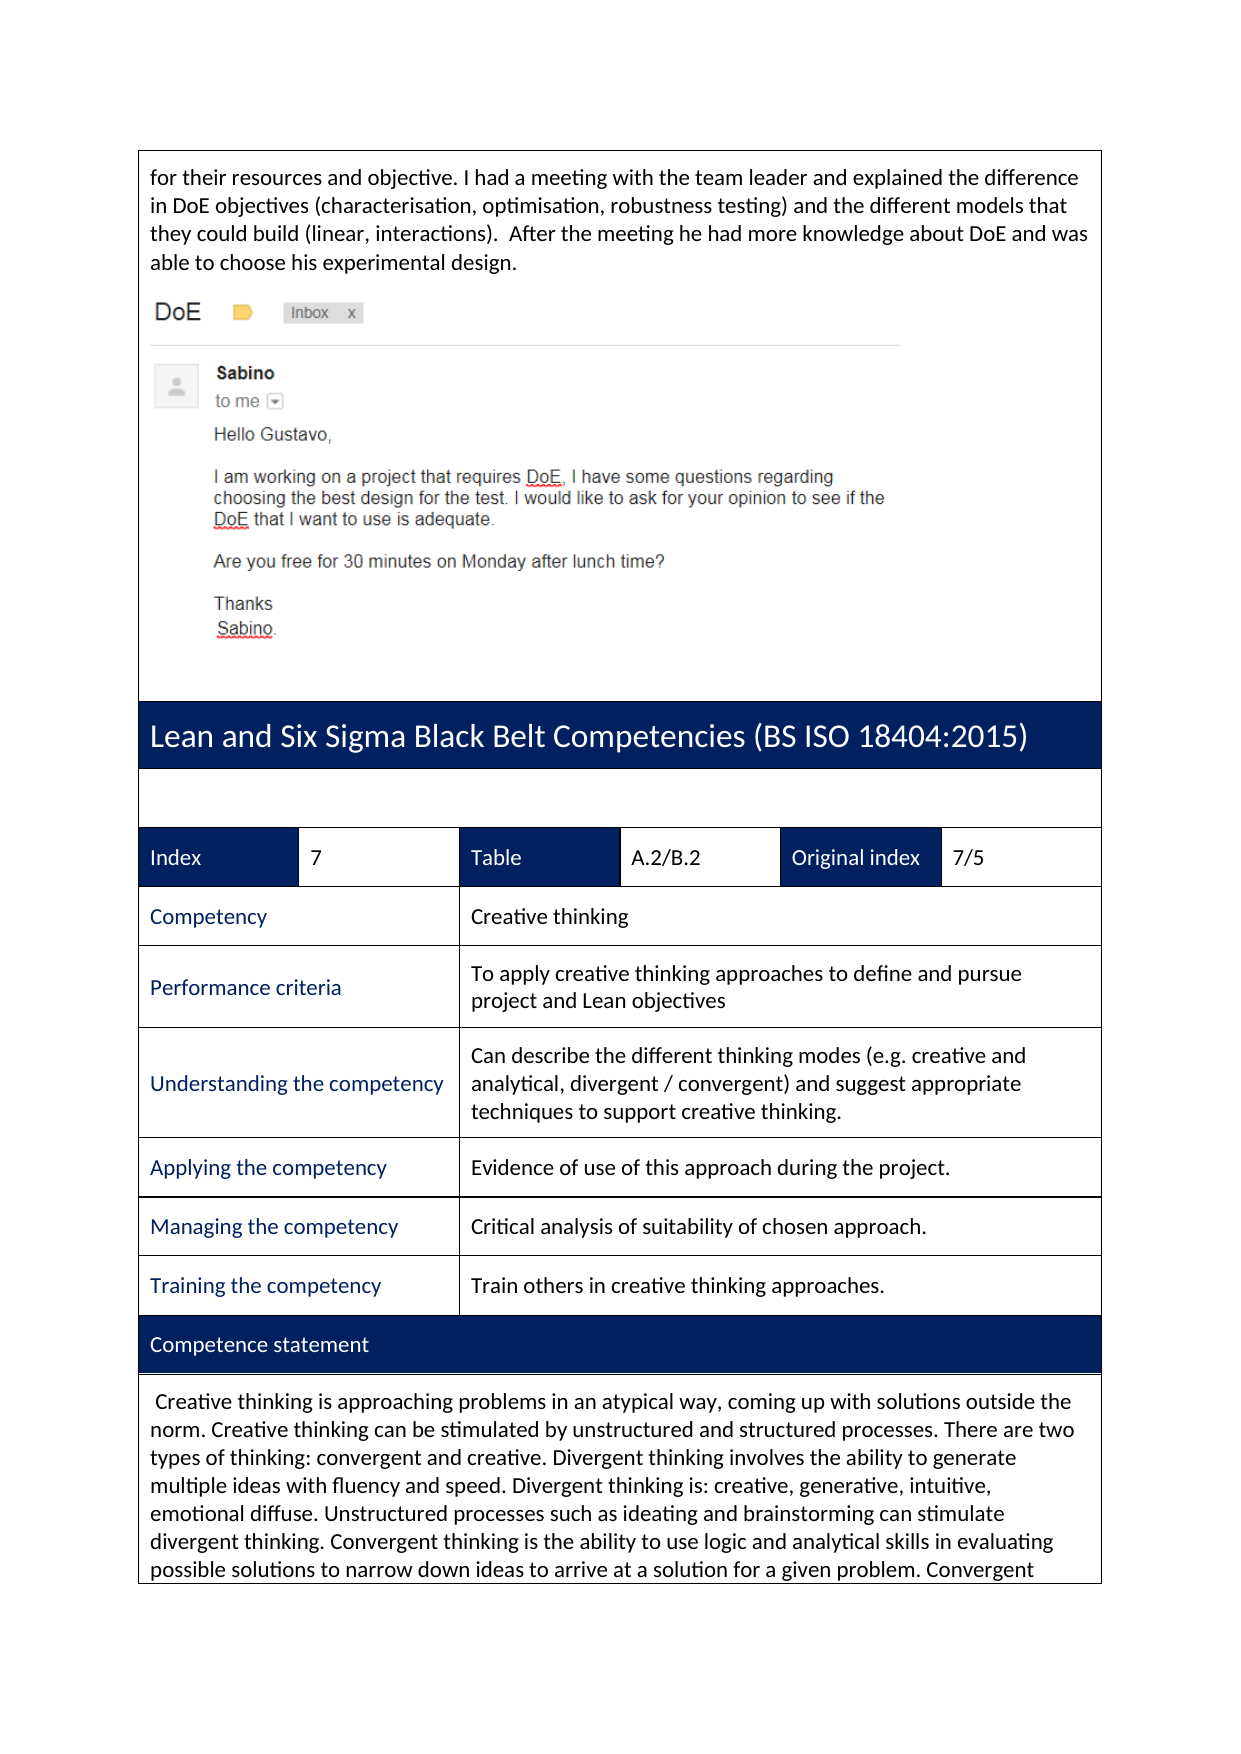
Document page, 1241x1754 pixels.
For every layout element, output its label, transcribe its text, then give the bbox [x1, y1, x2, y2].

table_cell Critical analysis of suitability of chosen approach. [460, 1198, 1101, 1255]
table_cell Competence statement [139, 1316, 1101, 1373]
table_cell Creative thinking [460, 887, 1101, 945]
table_cell Performance criteria [139, 946, 459, 1027]
table_cell Competency [139, 887, 459, 945]
table_cell Training the competency [139, 1256, 459, 1314]
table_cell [139, 1375, 1101, 1583]
table_cell Managing the competency [139, 1198, 459, 1255]
picture [150, 288, 901, 649]
table_cell [139, 769, 1101, 827]
table_cell 7 [299, 828, 459, 886]
table_cell Table [460, 828, 619, 886]
table_cell Evidence of use of this approach during the project. [460, 1138, 1101, 1196]
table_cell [139, 151, 1101, 701]
table_cell Applying the competency [139, 1138, 459, 1196]
table_cell Index [139, 828, 298, 886]
table_cell Train others in creative thinking approaches. [460, 1256, 1101, 1314]
table_cell Original index [781, 828, 941, 886]
table_cell 7/5 [942, 828, 1101, 886]
table_cell To apply creative thinking approaches to define and pursue project and Lean objectives [460, 946, 1101, 1027]
table_cell Lean and Six Sigma Black Belt Competencies (BS ISO 18404:2015) [139, 702, 1101, 768]
table_cell Understanding the competency [139, 1028, 459, 1137]
table_cell A.2/B.2 [621, 828, 780, 886]
table_cell Can describe the different thinking modes (e.g. creative and analytical, divergent / convergent) and suggest appropriate techniques to support creative thinking. [460, 1028, 1101, 1137]
